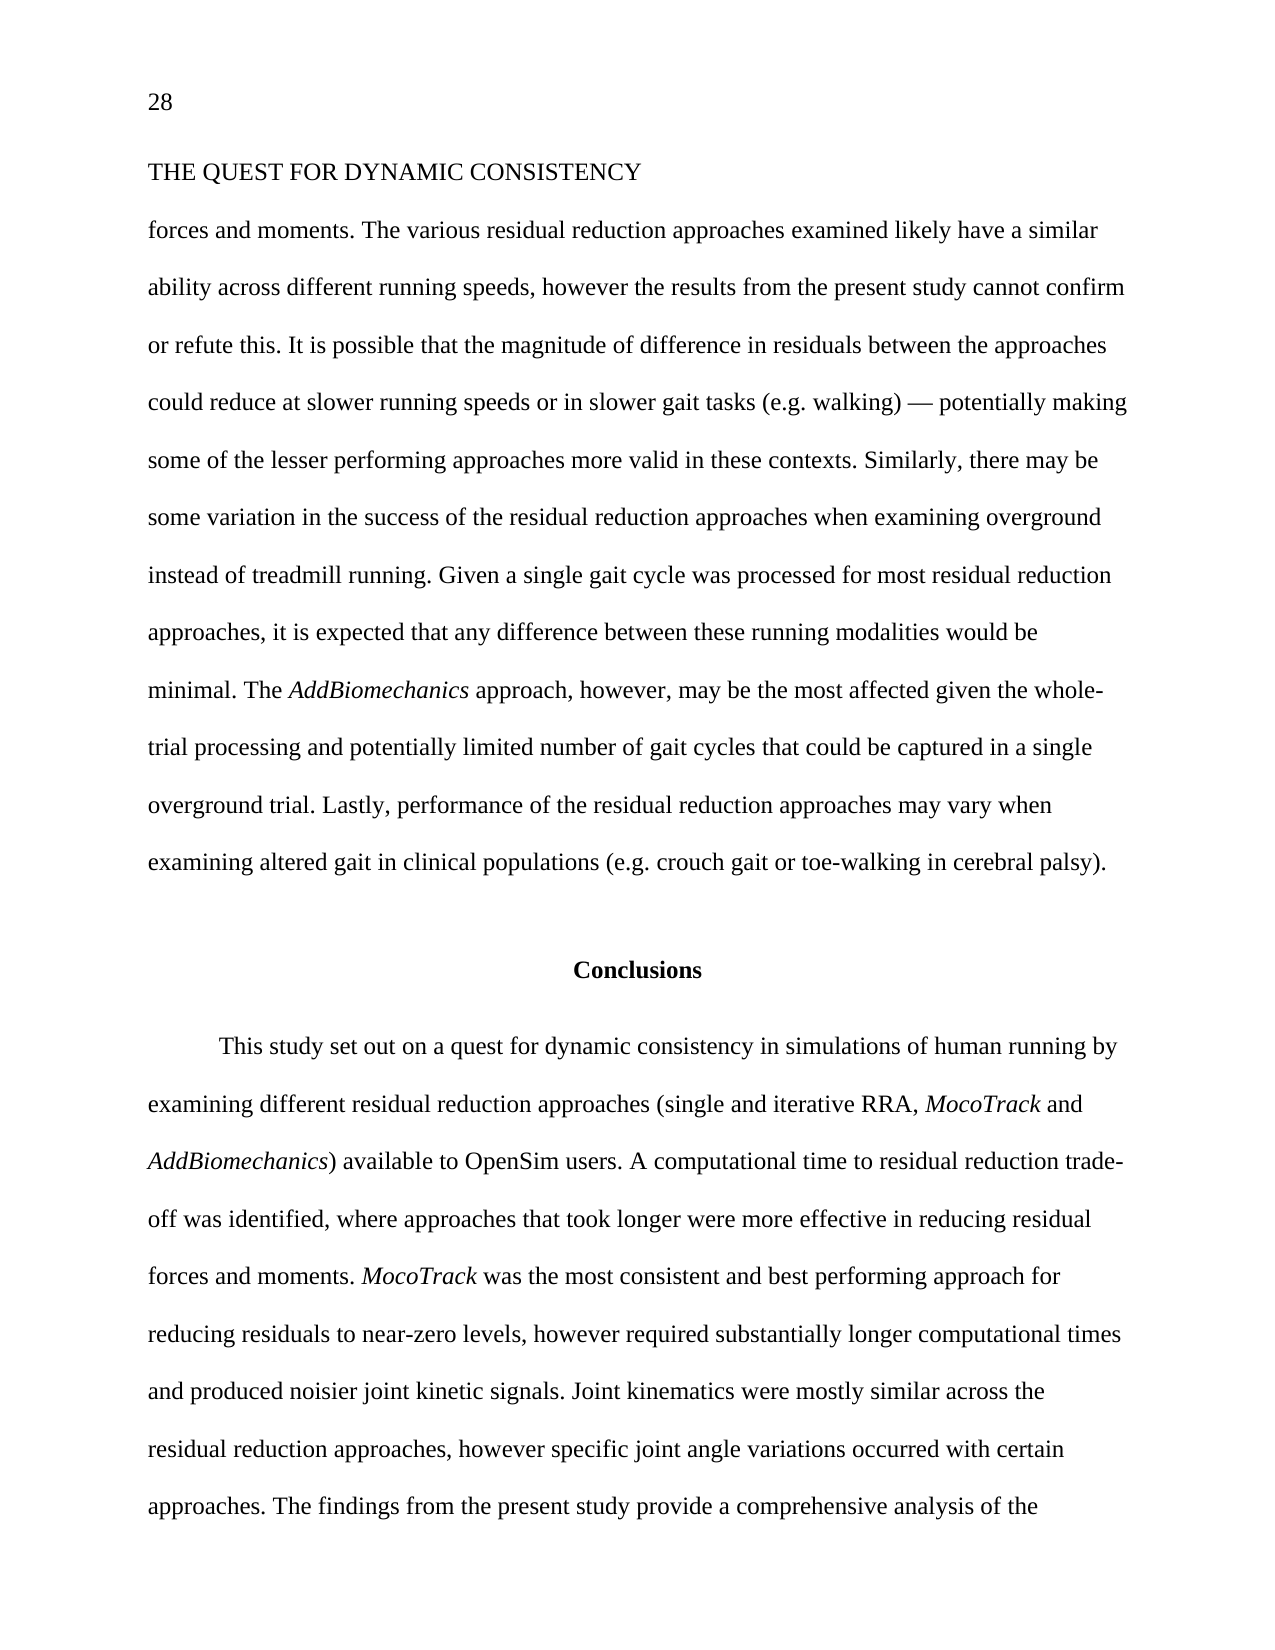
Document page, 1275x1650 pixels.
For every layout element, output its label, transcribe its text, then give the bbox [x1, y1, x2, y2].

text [148, 1031, 1127, 1520]
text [148, 215, 1127, 876]
subtitle Conclusions [148, 955, 1127, 984]
